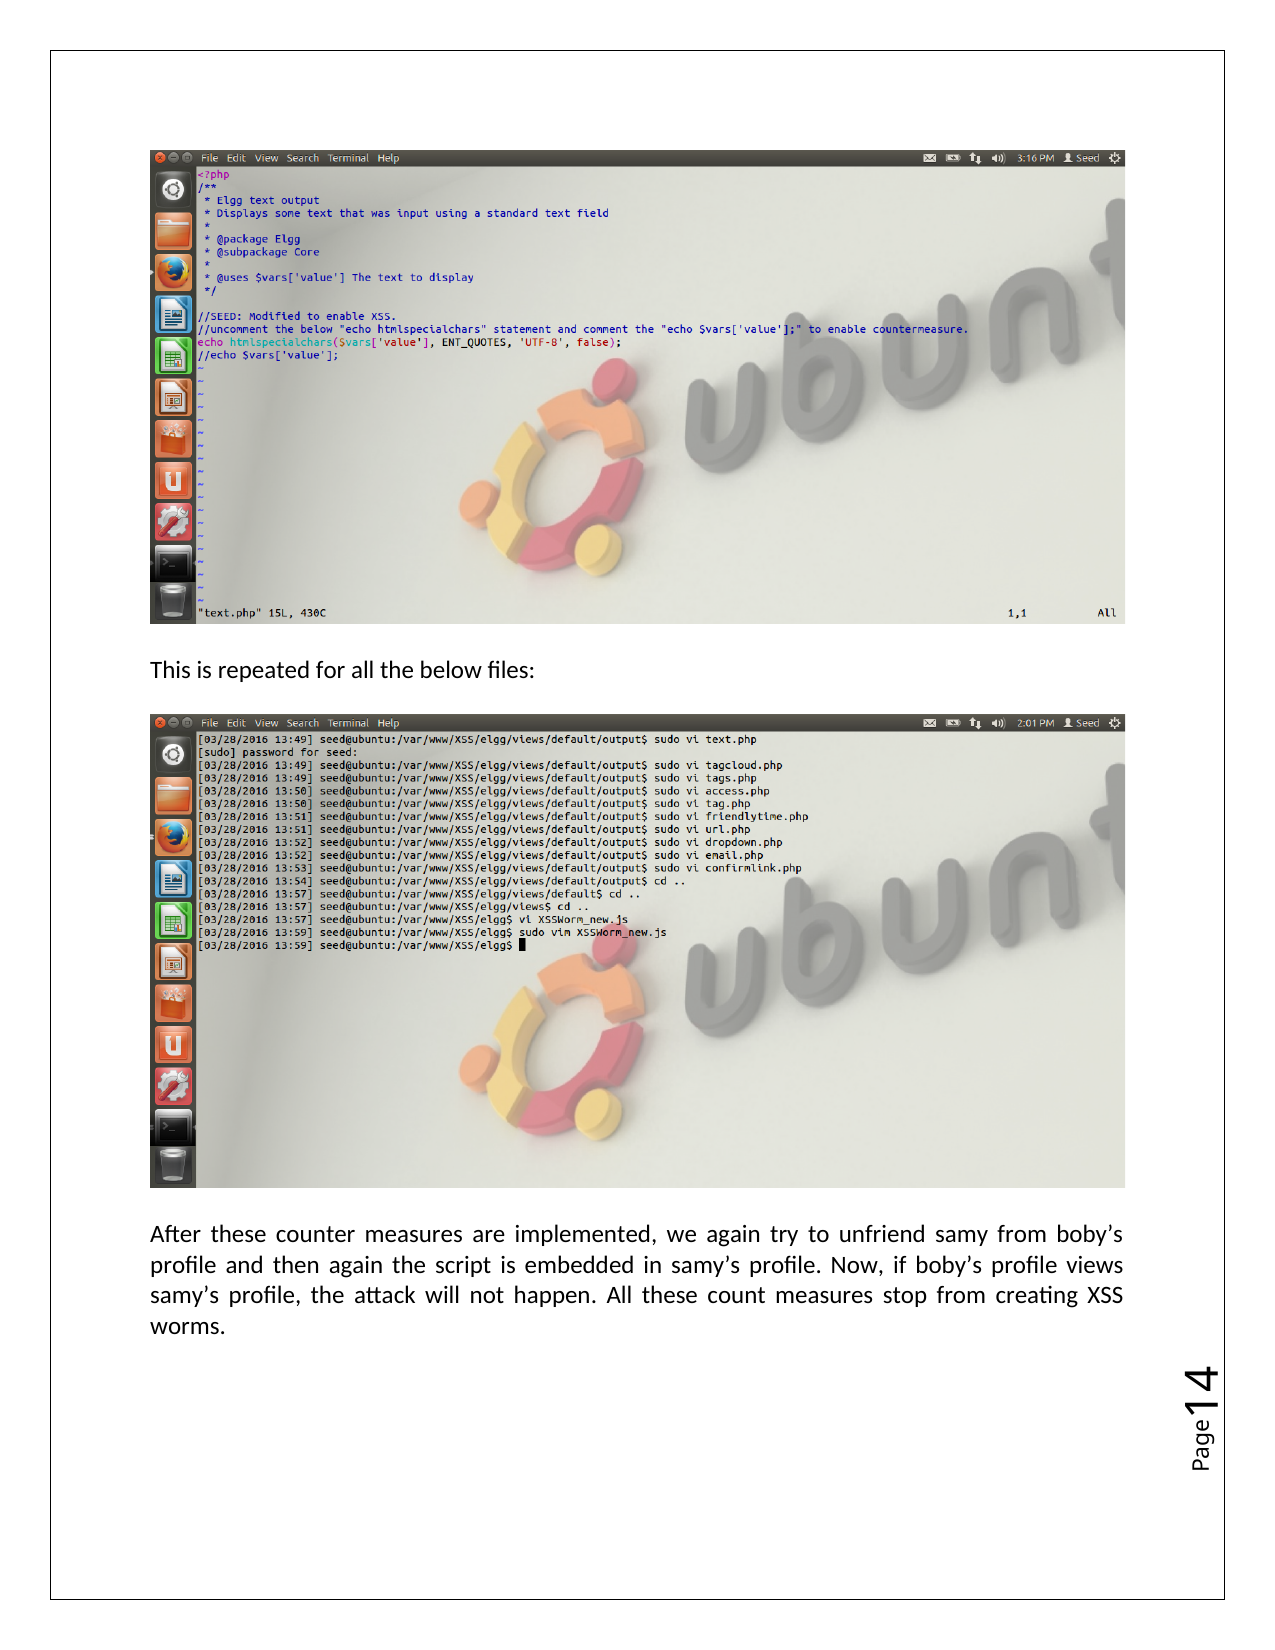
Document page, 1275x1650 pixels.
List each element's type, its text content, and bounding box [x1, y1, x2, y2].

picture [150, 714, 1125, 1188]
picture [150, 150, 1125, 624]
text After these counter measures are implemented, we again try to unfriend samy from boby’s profile and then again the script is embedded in samy’s profile. Now, if boby’s profile views samy’s profile, the attack will not happen. All these count measures stop from creating XSS worms. [150, 1218, 1125, 1341]
text This is repeated for all the below files: [150, 654, 1125, 684]
